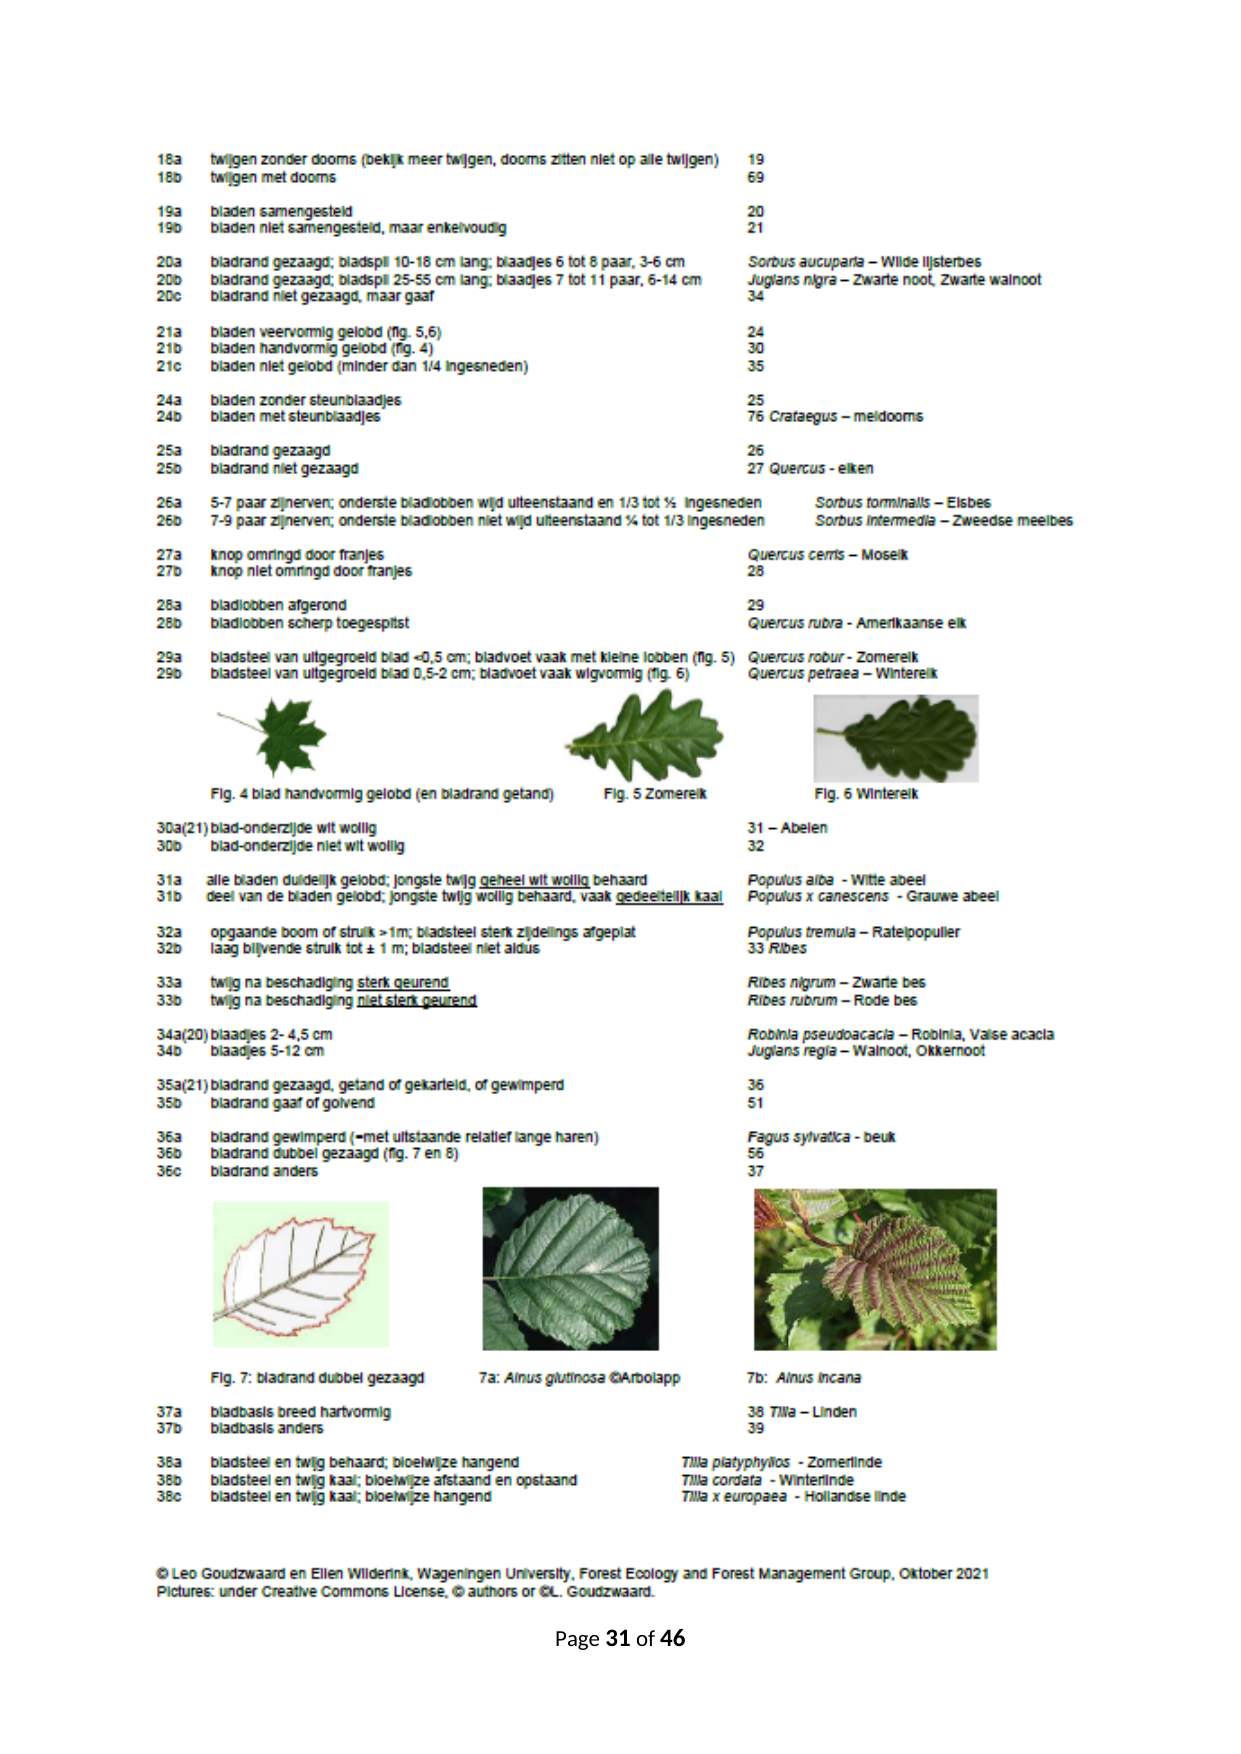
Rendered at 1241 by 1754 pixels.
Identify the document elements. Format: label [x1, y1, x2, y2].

picture [147, 147, 1089, 1607]
